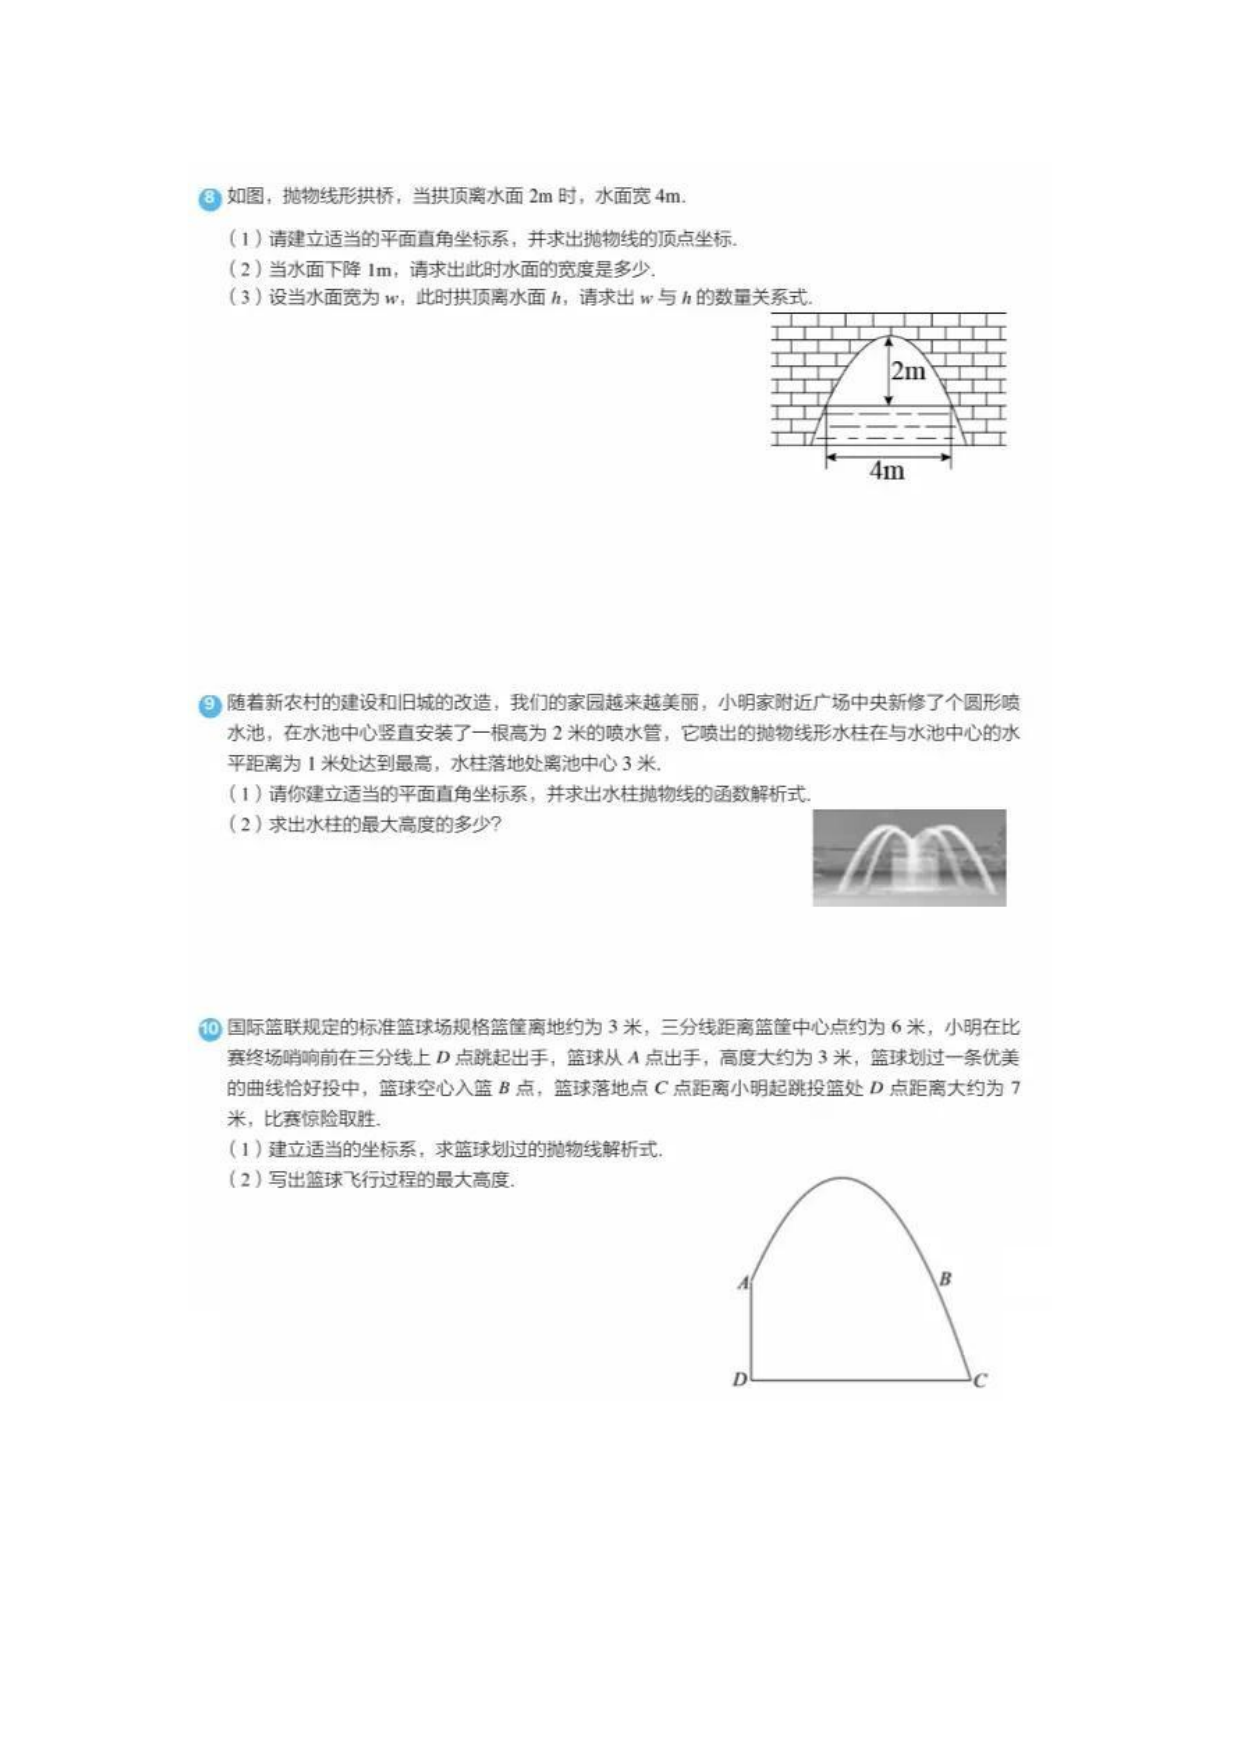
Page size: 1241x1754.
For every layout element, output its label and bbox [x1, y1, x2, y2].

picture [187, 162, 1053, 1401]
